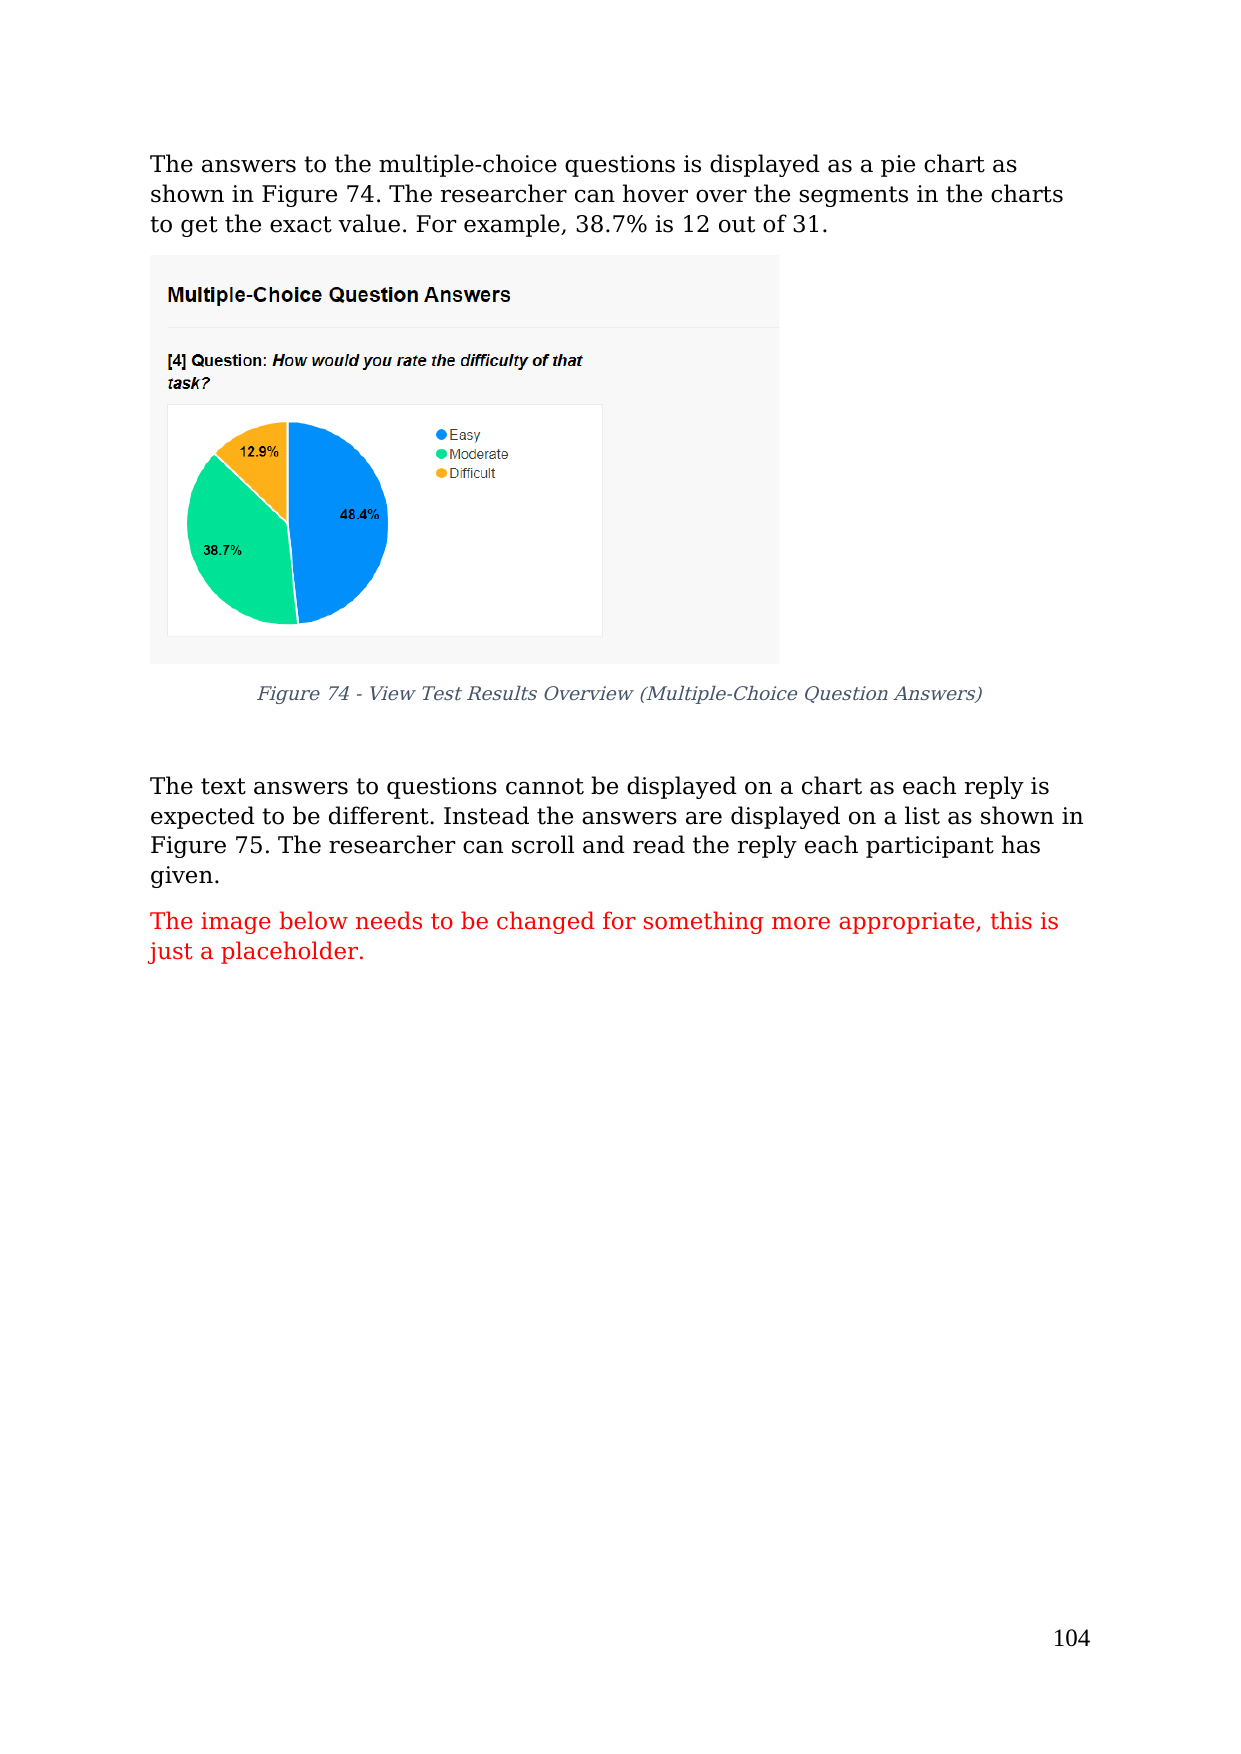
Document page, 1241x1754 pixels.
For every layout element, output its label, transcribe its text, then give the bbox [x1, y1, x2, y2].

text The text answers to questions cannot be displayed on a chart as each reply is expected to be different. Instead the answers are displayed on a list as shown in Figure 75. The researcher can scroll and read the reply each participant has given. [150, 772, 1090, 888]
text The answers to the multiple-choice questions is displayed as a pie chart as shown in Figure 74. The researcher can hover over the segments in the charts to get the exact value. For example, 38.7% is 12 out of 31. [150, 150, 1090, 237]
text The image below needs to be changed for something more appropriate, this is just a placeholder. [150, 907, 1090, 964]
picture [150, 255, 780, 664]
